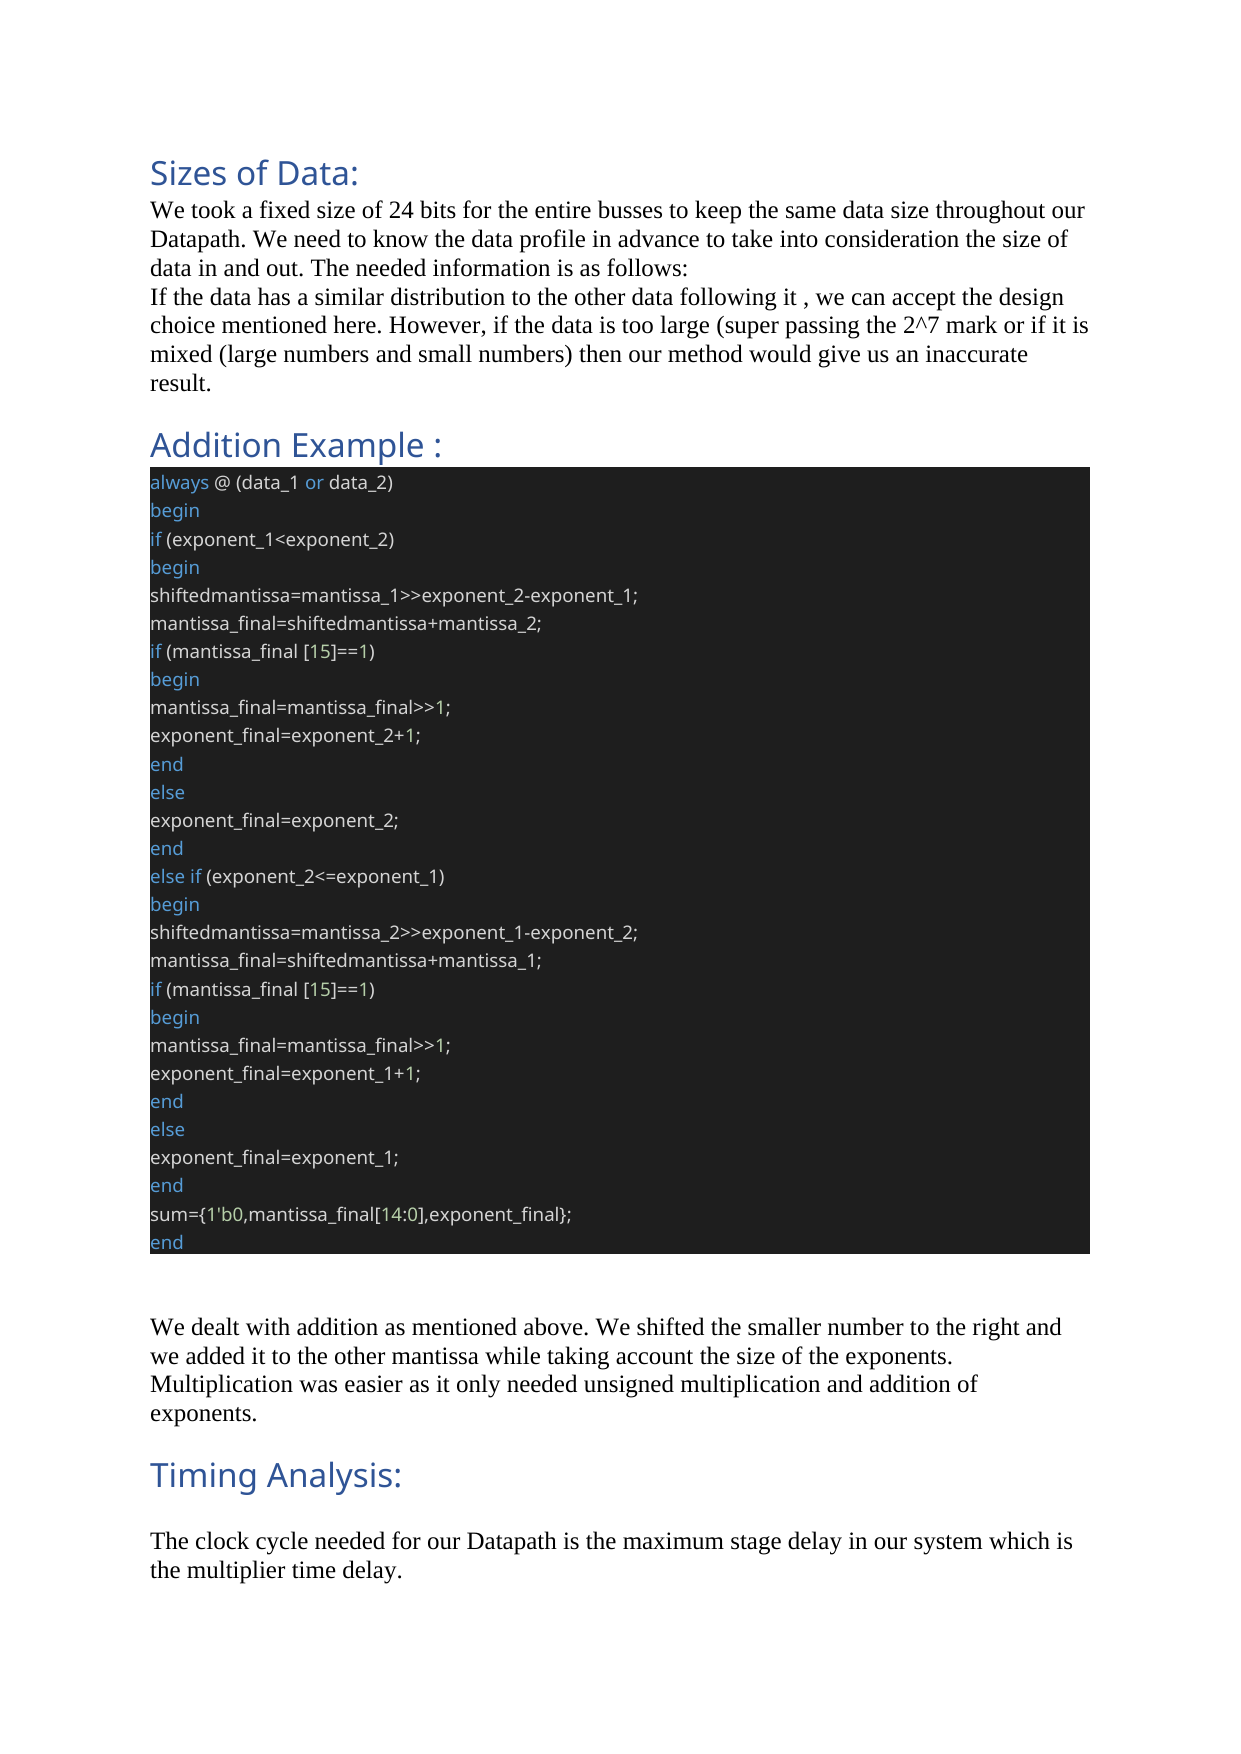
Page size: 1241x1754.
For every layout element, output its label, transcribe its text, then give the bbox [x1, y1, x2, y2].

text if (mantissa_final [15]==1) [150, 636, 1090, 664]
subtitle Timing Analysis: [150, 1452, 1090, 1497]
text We took a fixed size of 24 bits for the entire busses to keep the same data size throughout our Datapath. We need to know the data profile in advance to take into consideration the size of data in and out. The needed information is as follows: [150, 195, 1090, 282]
text else if (exponent_2<=exponent_1) [150, 861, 1090, 889]
text sum={1'b0,mantissa_final[14:0],exponent_final}; [150, 1198, 1090, 1226]
text The clock cycle needed for our Datapath is the maximum stage delay in our system which is the multiplier time delay. [150, 1526, 1090, 1584]
text exponent_final=exponent_2+1; [150, 720, 1090, 748]
text mantissa_final=mantissa_final>>1; [150, 1029, 1090, 1058]
text end [150, 1170, 1090, 1198]
text begin [150, 664, 1090, 692]
text if (exponent_1<exponent_2) [150, 523, 1090, 551]
text mantissa_final=mantissa_final>>1; [150, 692, 1090, 720]
text end [150, 1086, 1090, 1114]
text if (mantissa_final [15]==1) [150, 973, 1090, 1001]
text begin [150, 1001, 1090, 1029]
text mantissa_final=shiftedmantissa+mantissa_1; [150, 945, 1090, 973]
text begin [150, 495, 1090, 523]
text shiftedmantissa=mantissa_1>>exponent_2-exponent_1; [150, 579, 1090, 608]
text exponent_final=exponent_1; [150, 1142, 1090, 1170]
text mantissa_final=shiftedmantissa+mantissa_2; [150, 608, 1090, 636]
text else [150, 776, 1090, 804]
subtitle Addition Example : [150, 422, 1090, 467]
text Multiplication was easier as it only needed unsigned multiplication and addition of exponents. [150, 1369, 1090, 1427]
text exponent_final=exponent_1+1; [150, 1058, 1090, 1086]
text If the data has a similar distribution to the other data following it , we can accept the design choice mentioned here. However, if the data is too large (super passing the 2^7 mark or if it is mixed (large numbers and small numbers) then our method would give us an inaccurate result. [150, 282, 1090, 397]
subtitle Sizes of Data: [150, 150, 1090, 195]
text end [150, 748, 1090, 776]
text begin [150, 551, 1090, 579]
text We dealt with addition as mentioned above. We shifted the smaller number to the right and we added it to the other mantissa while taking account the size of the exponents. [150, 1312, 1090, 1369]
text always @ (data_1 or data_2) [150, 467, 1090, 495]
text begin [150, 889, 1090, 917]
text shiftedmantissa=mantissa_2>>exponent_1-exponent_2; [150, 917, 1090, 945]
text else [150, 1114, 1090, 1142]
text end [150, 833, 1090, 861]
text end [150, 1226, 1090, 1254]
text exponent_final=exponent_2; [150, 804, 1090, 833]
